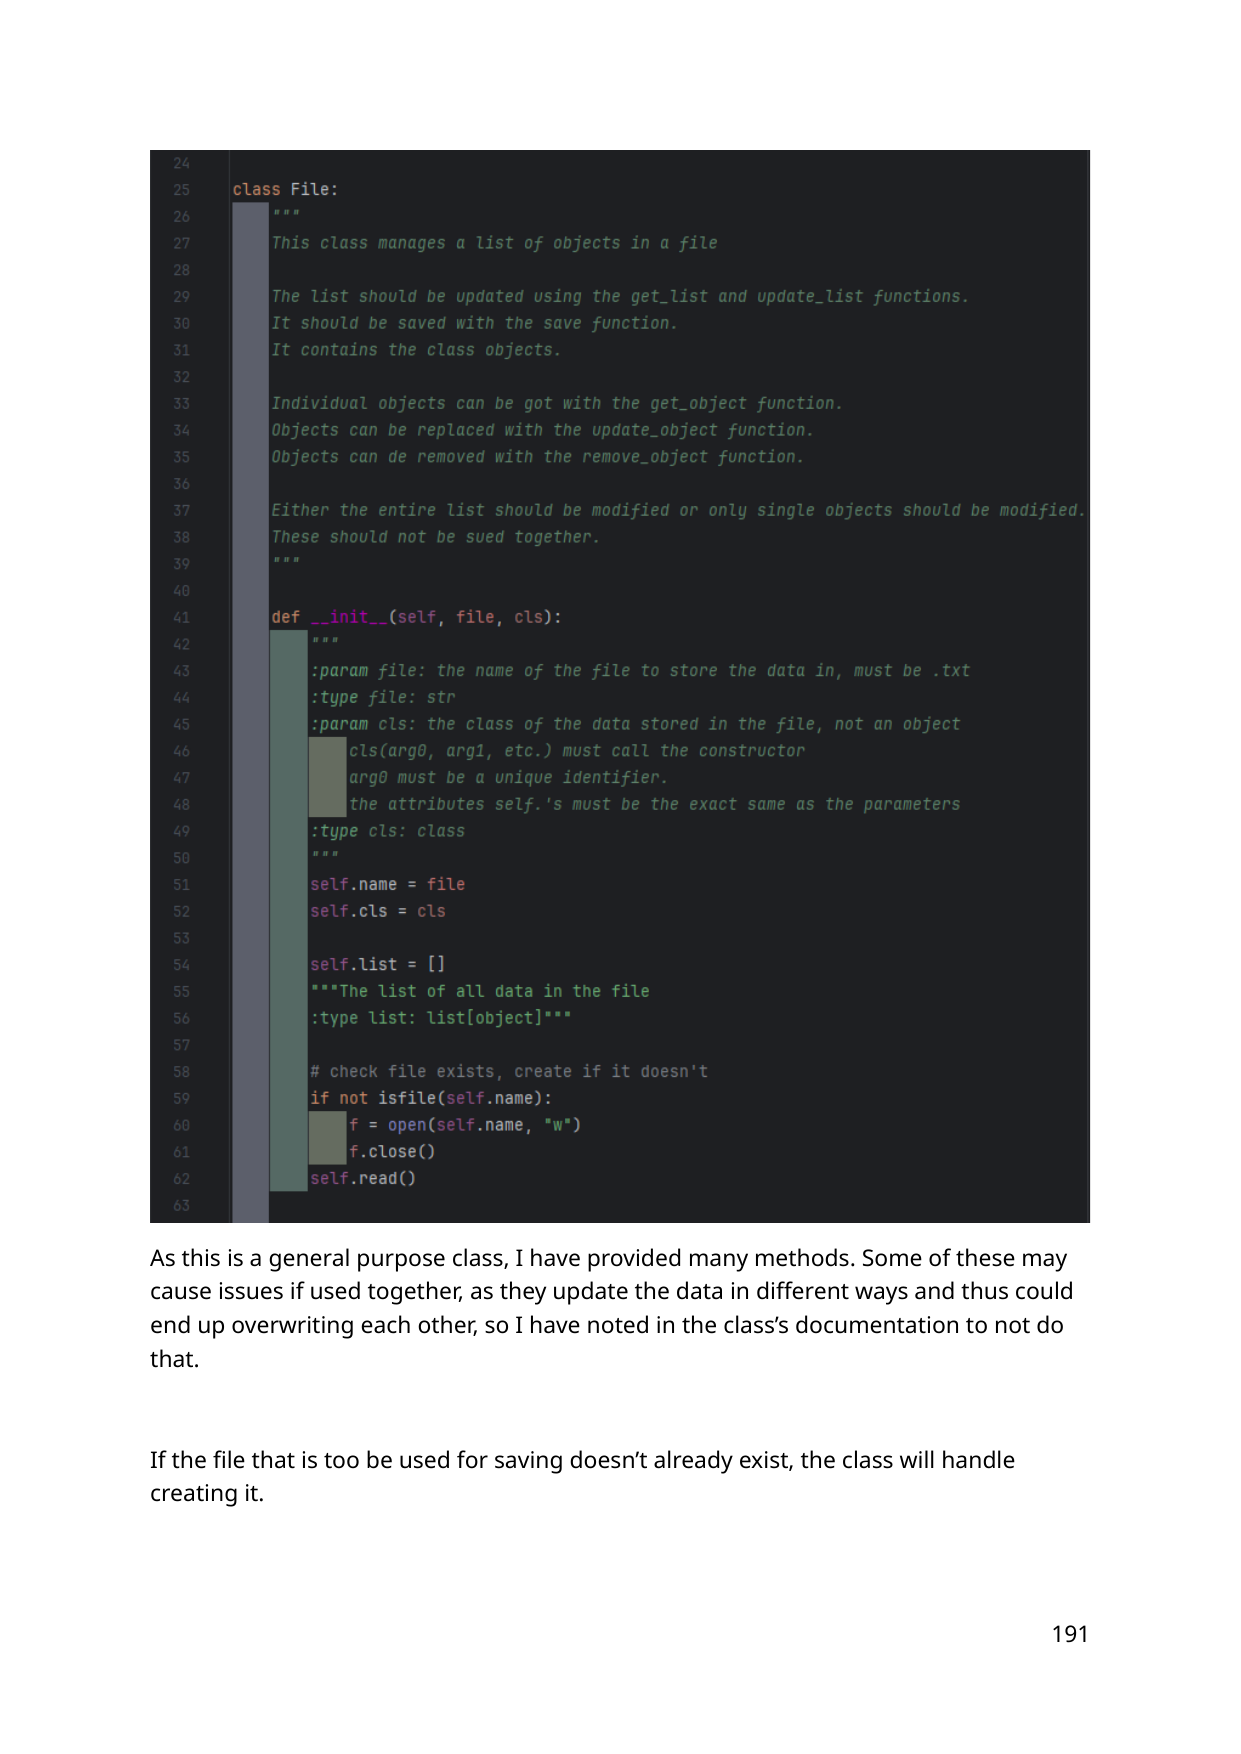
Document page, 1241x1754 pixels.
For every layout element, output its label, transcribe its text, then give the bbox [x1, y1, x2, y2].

text If the file that is too be used for saving doesn’t already exist, the class will handle creating it. [150, 1444, 1090, 1509]
picture [150, 150, 1091, 1223]
text As this is a general purpose class, I have provided many methods. Some of these may cause issues if used together, as they update the data in different ways and thus could end up overwriting each other, so I have noted in the class’s documentation to not do that. [150, 1242, 1090, 1374]
